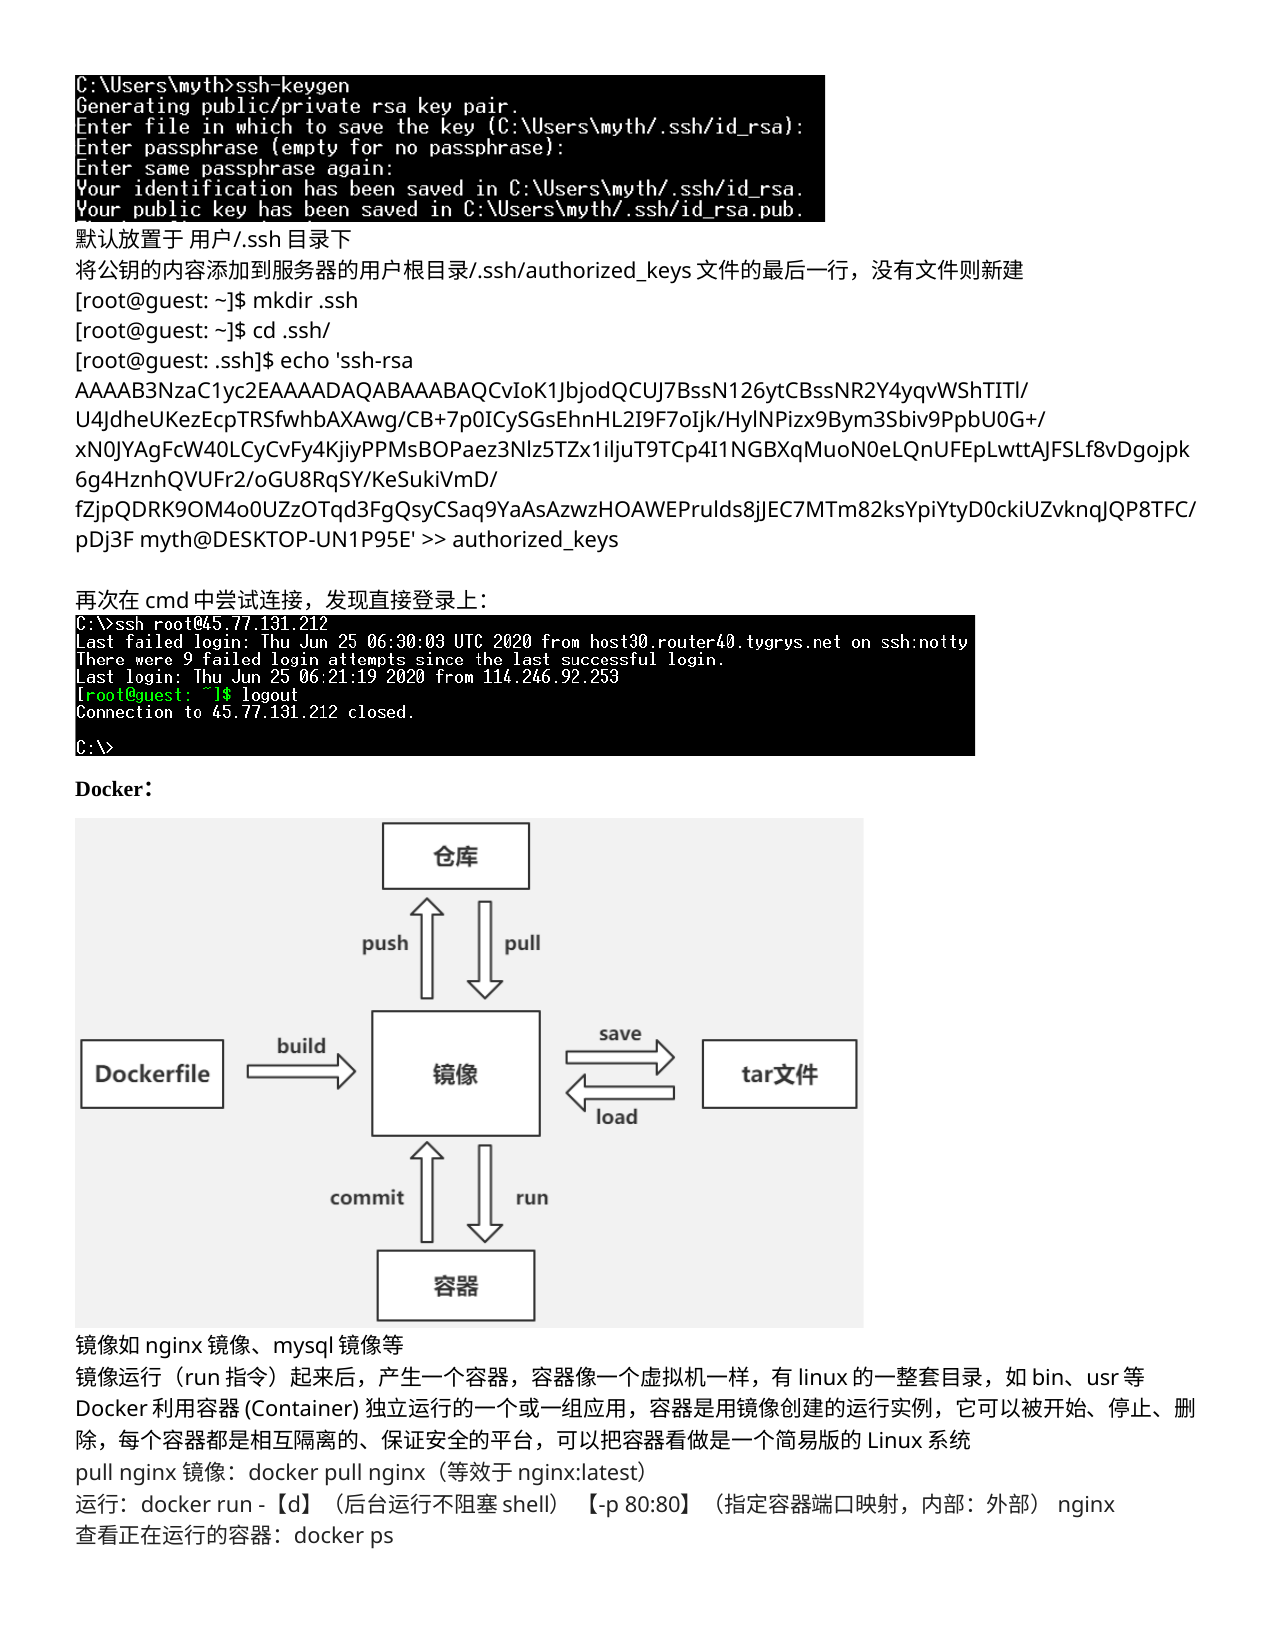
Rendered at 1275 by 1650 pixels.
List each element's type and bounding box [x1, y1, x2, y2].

picture [75, 818, 864, 1328]
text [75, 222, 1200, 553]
picture [75, 615, 976, 756]
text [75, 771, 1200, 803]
picture [75, 75, 826, 222]
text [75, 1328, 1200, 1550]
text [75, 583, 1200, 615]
